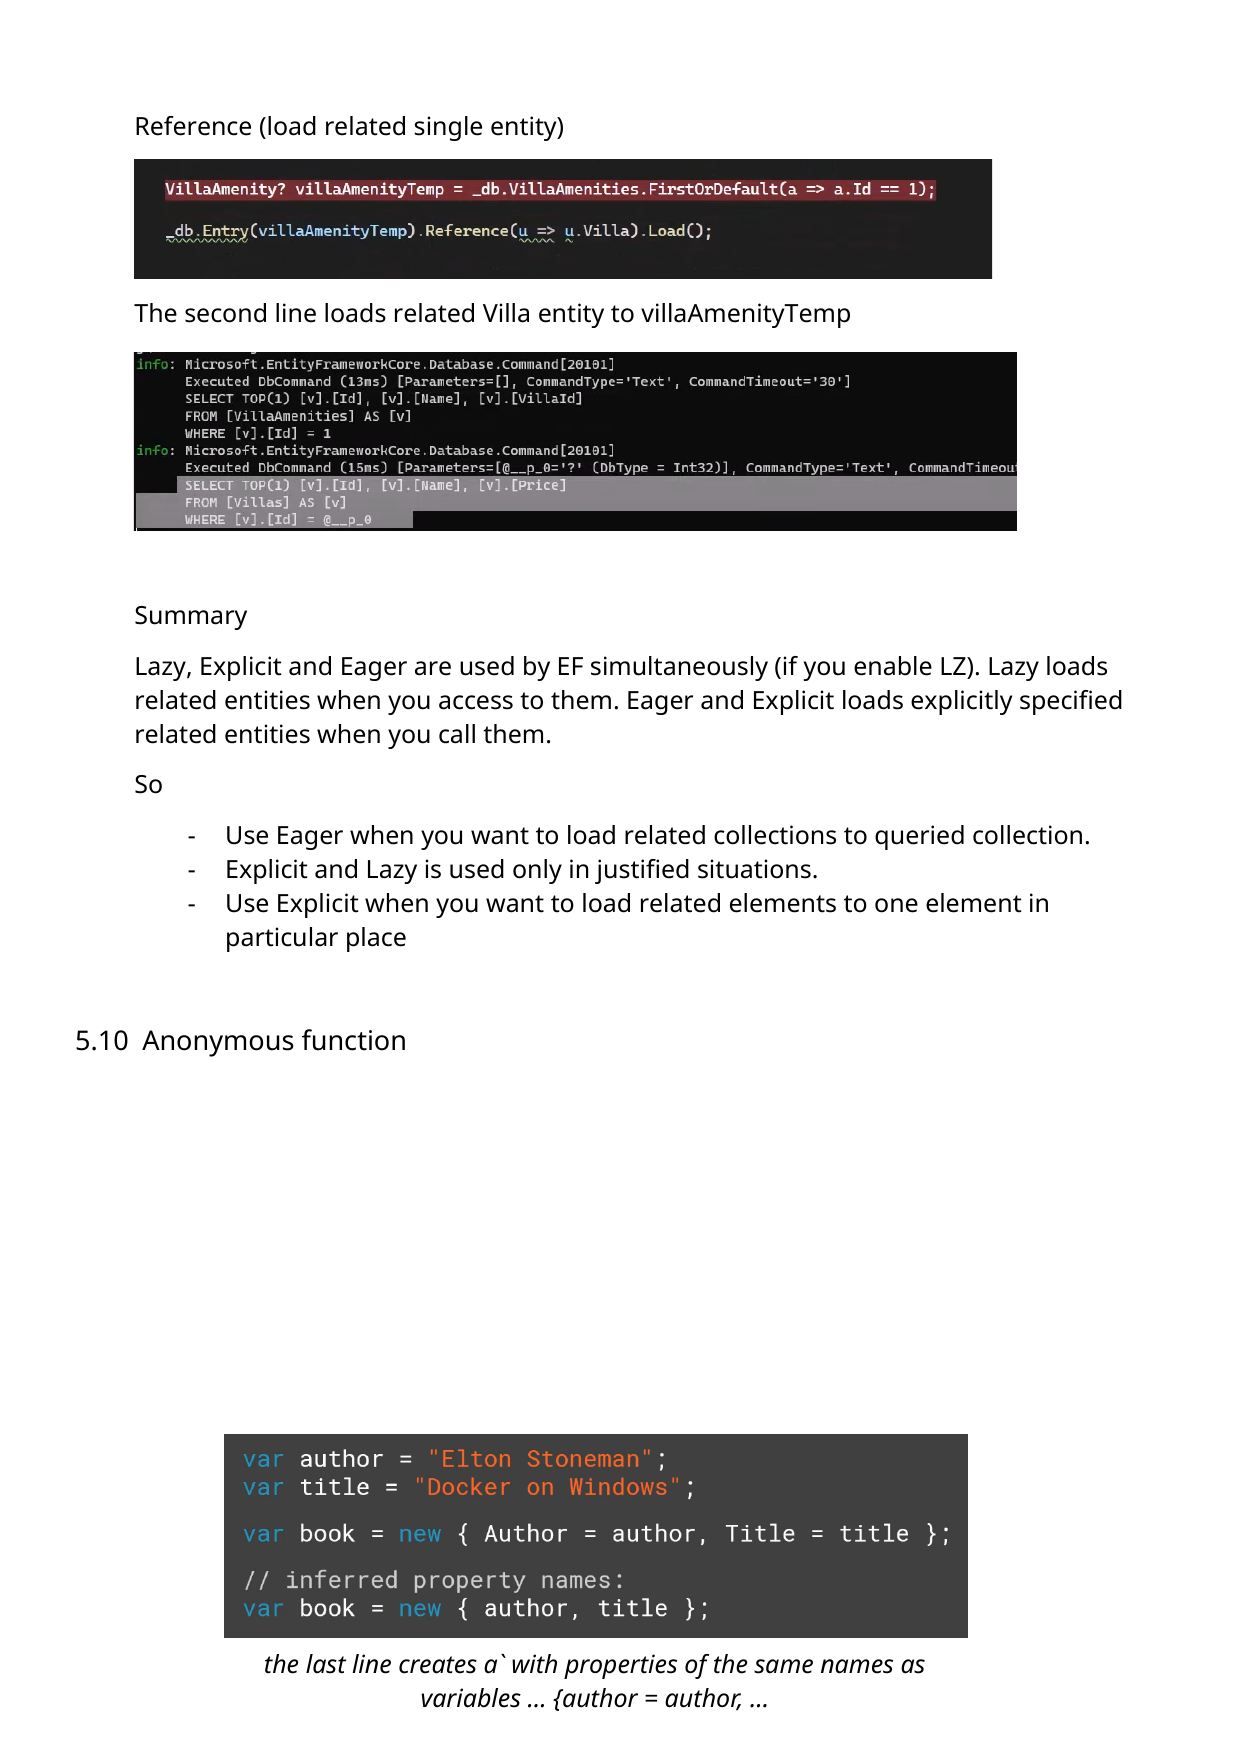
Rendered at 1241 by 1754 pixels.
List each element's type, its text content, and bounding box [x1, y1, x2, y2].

text Summary [134, 597, 1165, 632]
text Lazy, Explicit and Eager are used by EF simultaneously (if you enable LZ). Lazy loads related entities when you access to them. Eager and Explicit loads explicitly specified related entities when you call them. [134, 648, 1165, 750]
list Explicit and Lazy is used only in justified situations. [187, 852, 1165, 886]
text So [134, 767, 1165, 801]
text Reference (load related single entity) [134, 75, 1165, 143]
picture [133, 352, 1017, 531]
list Use Eager when you want to load related collections to queried collection. [187, 818, 1165, 852]
text The second line loads related Villa entity to villaAmenityTemp [134, 296, 1165, 330]
list Use Explicit when you want to load related elements to one element in particular place [187, 886, 1165, 954]
picture [224, 1434, 968, 1638]
subtitle Anonymous function [75, 1021, 1165, 1058]
picture [134, 159, 993, 279]
